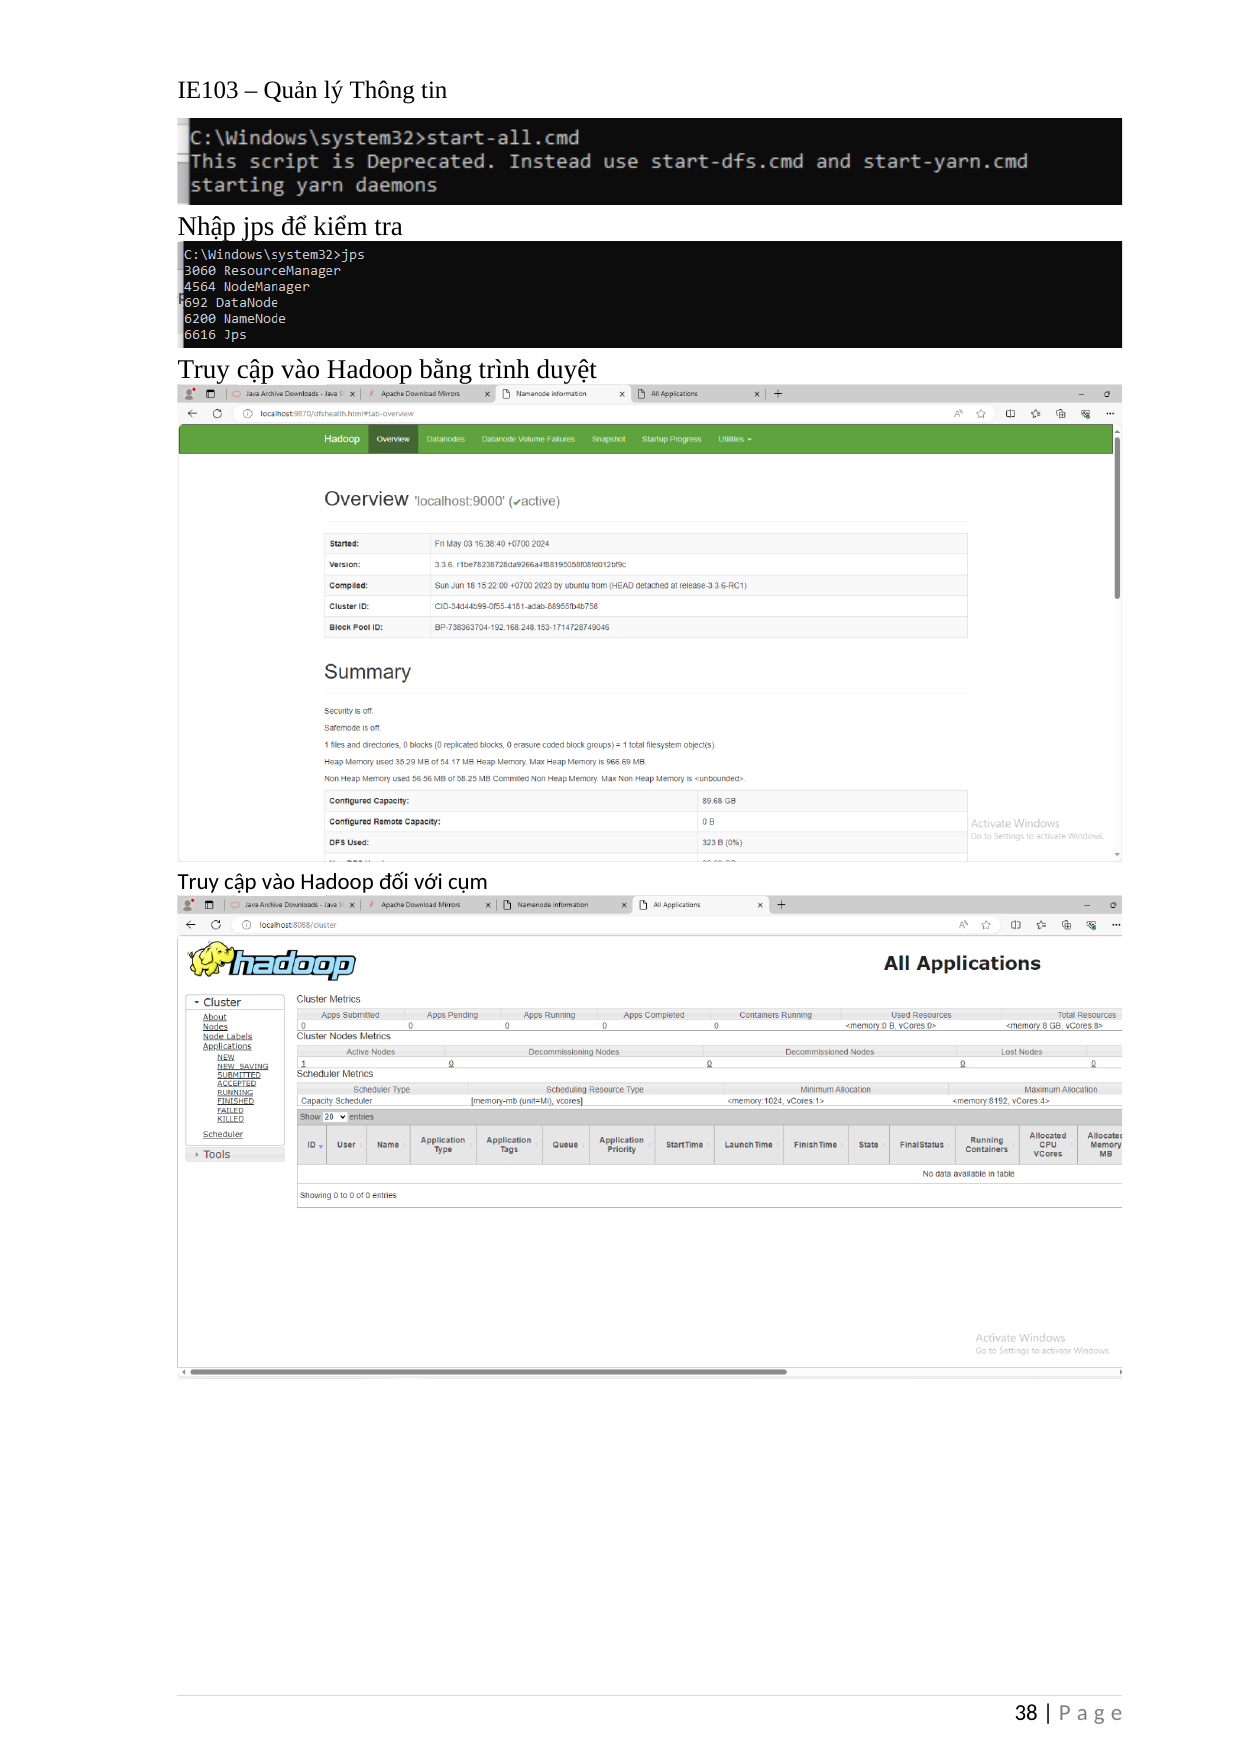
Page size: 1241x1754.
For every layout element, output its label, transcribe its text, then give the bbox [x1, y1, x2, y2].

picture [177, 384, 1123, 862]
text Nhập jps để kiểm tra [177, 210, 1122, 241]
picture [177, 241, 1123, 348]
text Truy cập vào Hadoop đối với cụm [177, 867, 1122, 895]
picture [177, 118, 1123, 205]
text Truy cập vào Hadoop bằng trình duyệt [177, 353, 1122, 384]
picture [177, 895, 1123, 1379]
